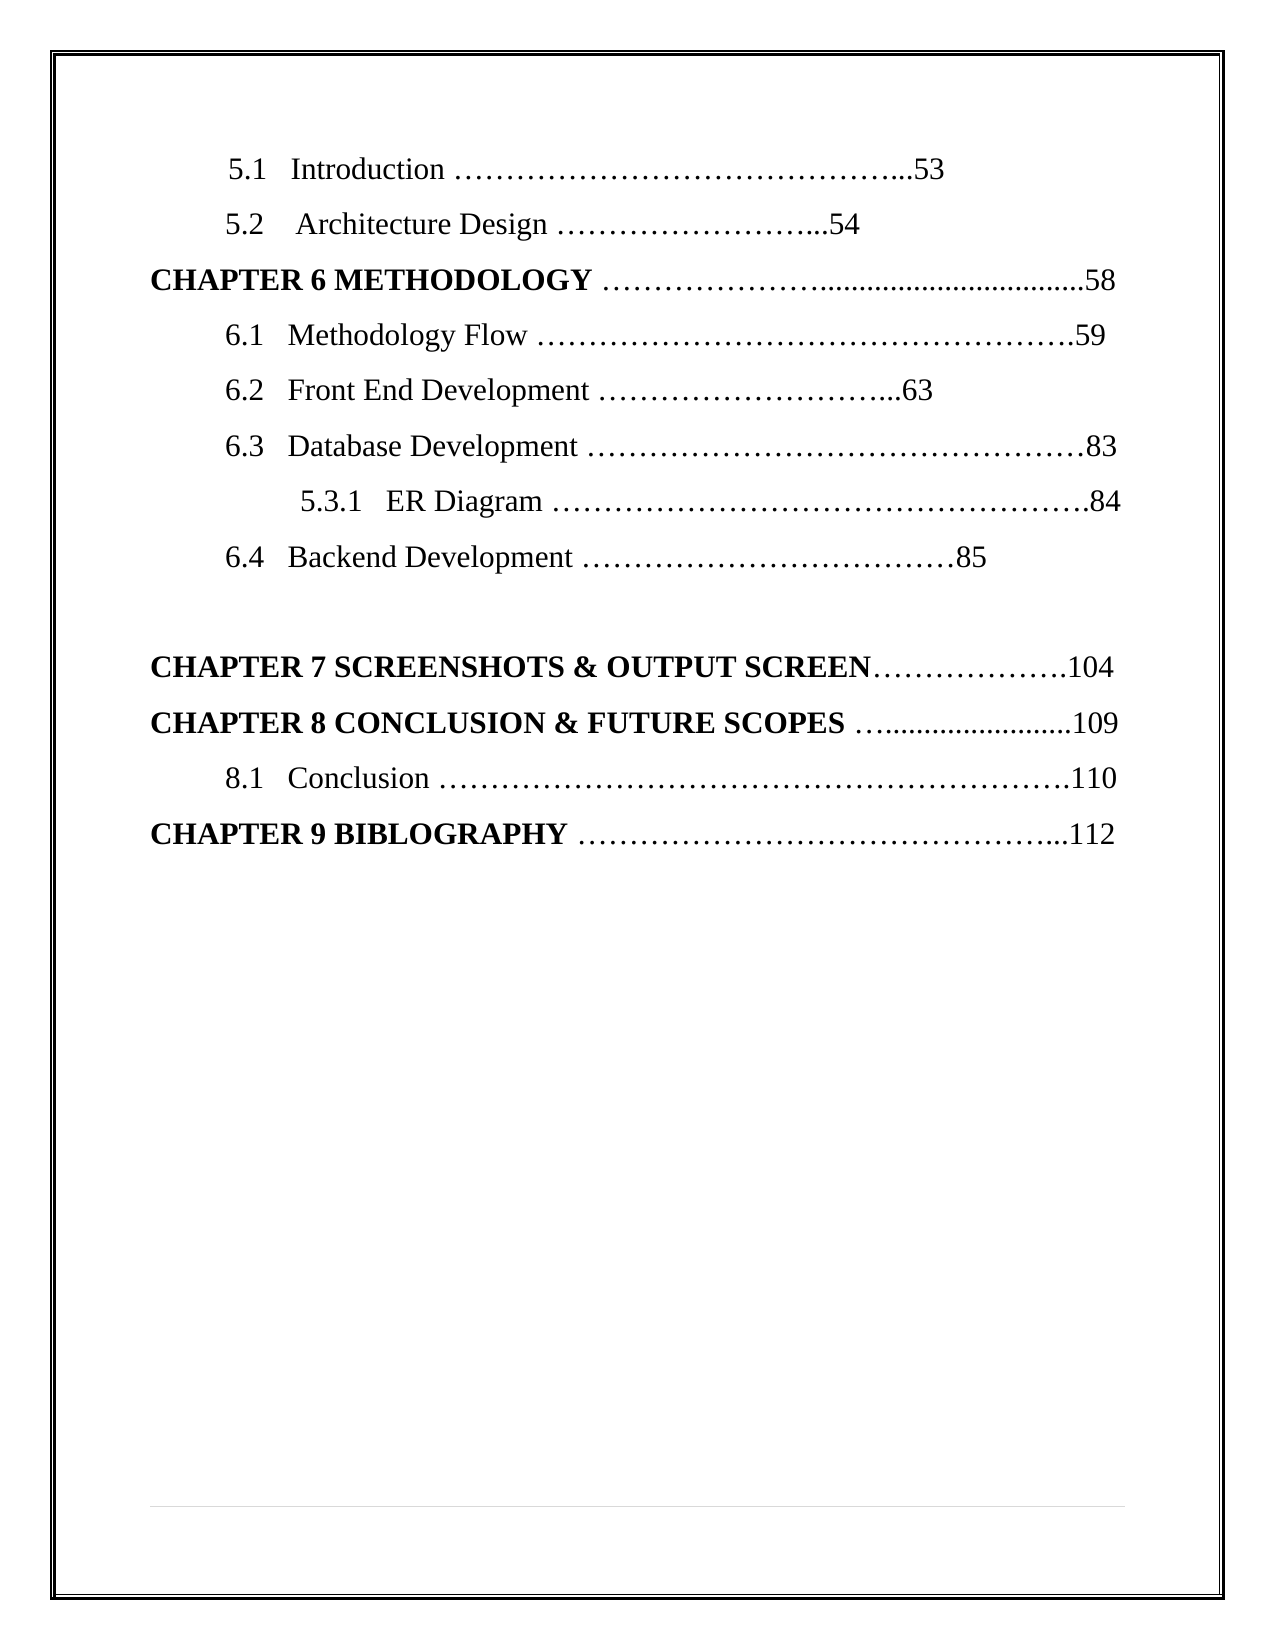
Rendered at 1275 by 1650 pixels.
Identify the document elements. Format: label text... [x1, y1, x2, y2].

text 6.4 Backend Development ………………………………85 [150, 538, 1125, 574]
text 6.1 Methodology Flow …………………………………………….59 [150, 316, 1125, 352]
text 8.1 Conclusion …………………………………………………….110 [150, 759, 1125, 796]
text 6.2 Front End Development ………………………...63 [150, 372, 1125, 408]
text CHAPTER 8 CONCLUSION & FUTURE SCOPES …........................109 [150, 704, 1125, 740]
text CHAPTER 6 METHODOLOGY …………………..................................58 [150, 261, 1125, 297]
text 5.2 Architecture Design ……………………...54 [150, 205, 1125, 241]
text 6.3 Database Development …………………………………………83 [150, 427, 1125, 463]
text CHAPTER 9 BIBLOGRAPHY ………………………………………...112 [150, 815, 1125, 851]
text 5.3.1 ER Diagram …………………………………………….84 [150, 482, 1125, 518]
text CHAPTER 7 SCREENSHOTS & OUTPUT SCREEN……………….104 [150, 649, 1125, 685]
text 5.1 Introduction ……………………………………...53 [150, 150, 1125, 186]
